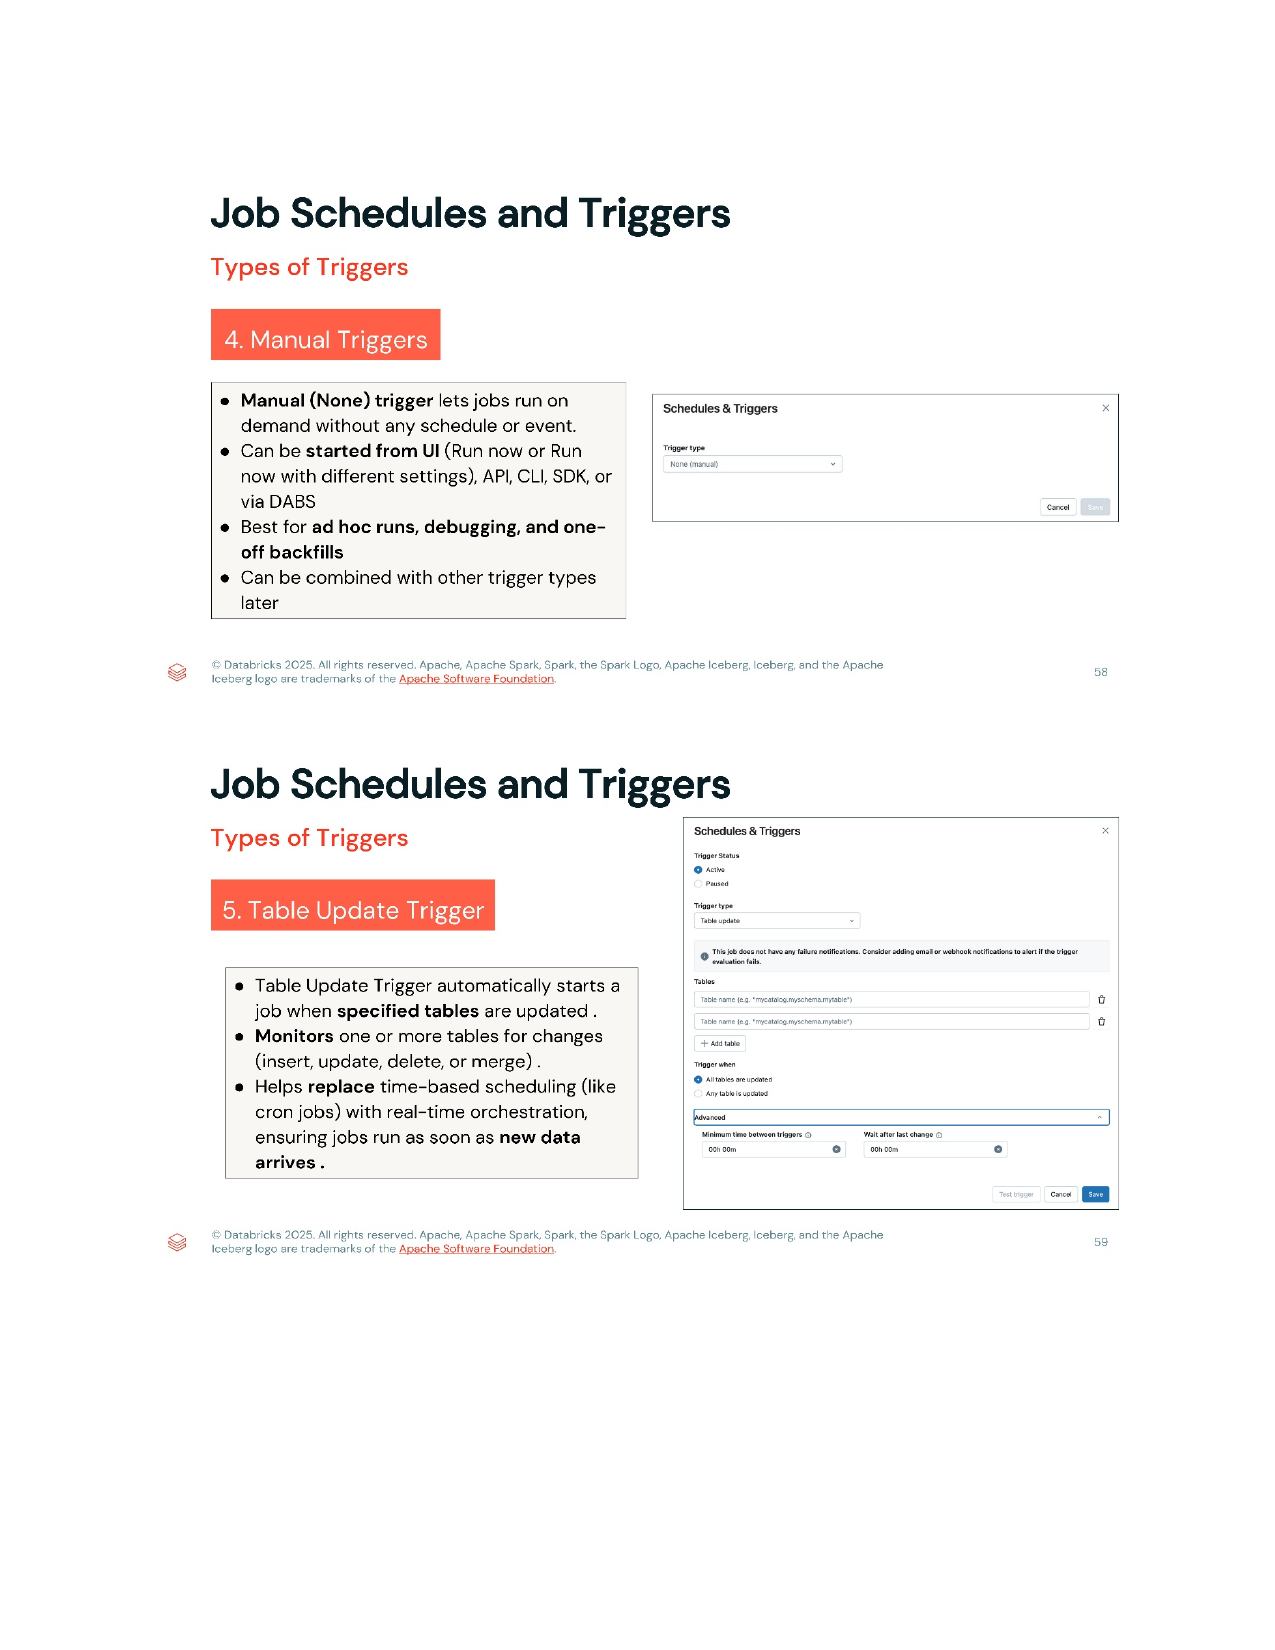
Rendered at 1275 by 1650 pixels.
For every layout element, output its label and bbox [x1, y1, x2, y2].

picture [150, 150, 1125, 699]
picture [150, 720, 1125, 1269]
